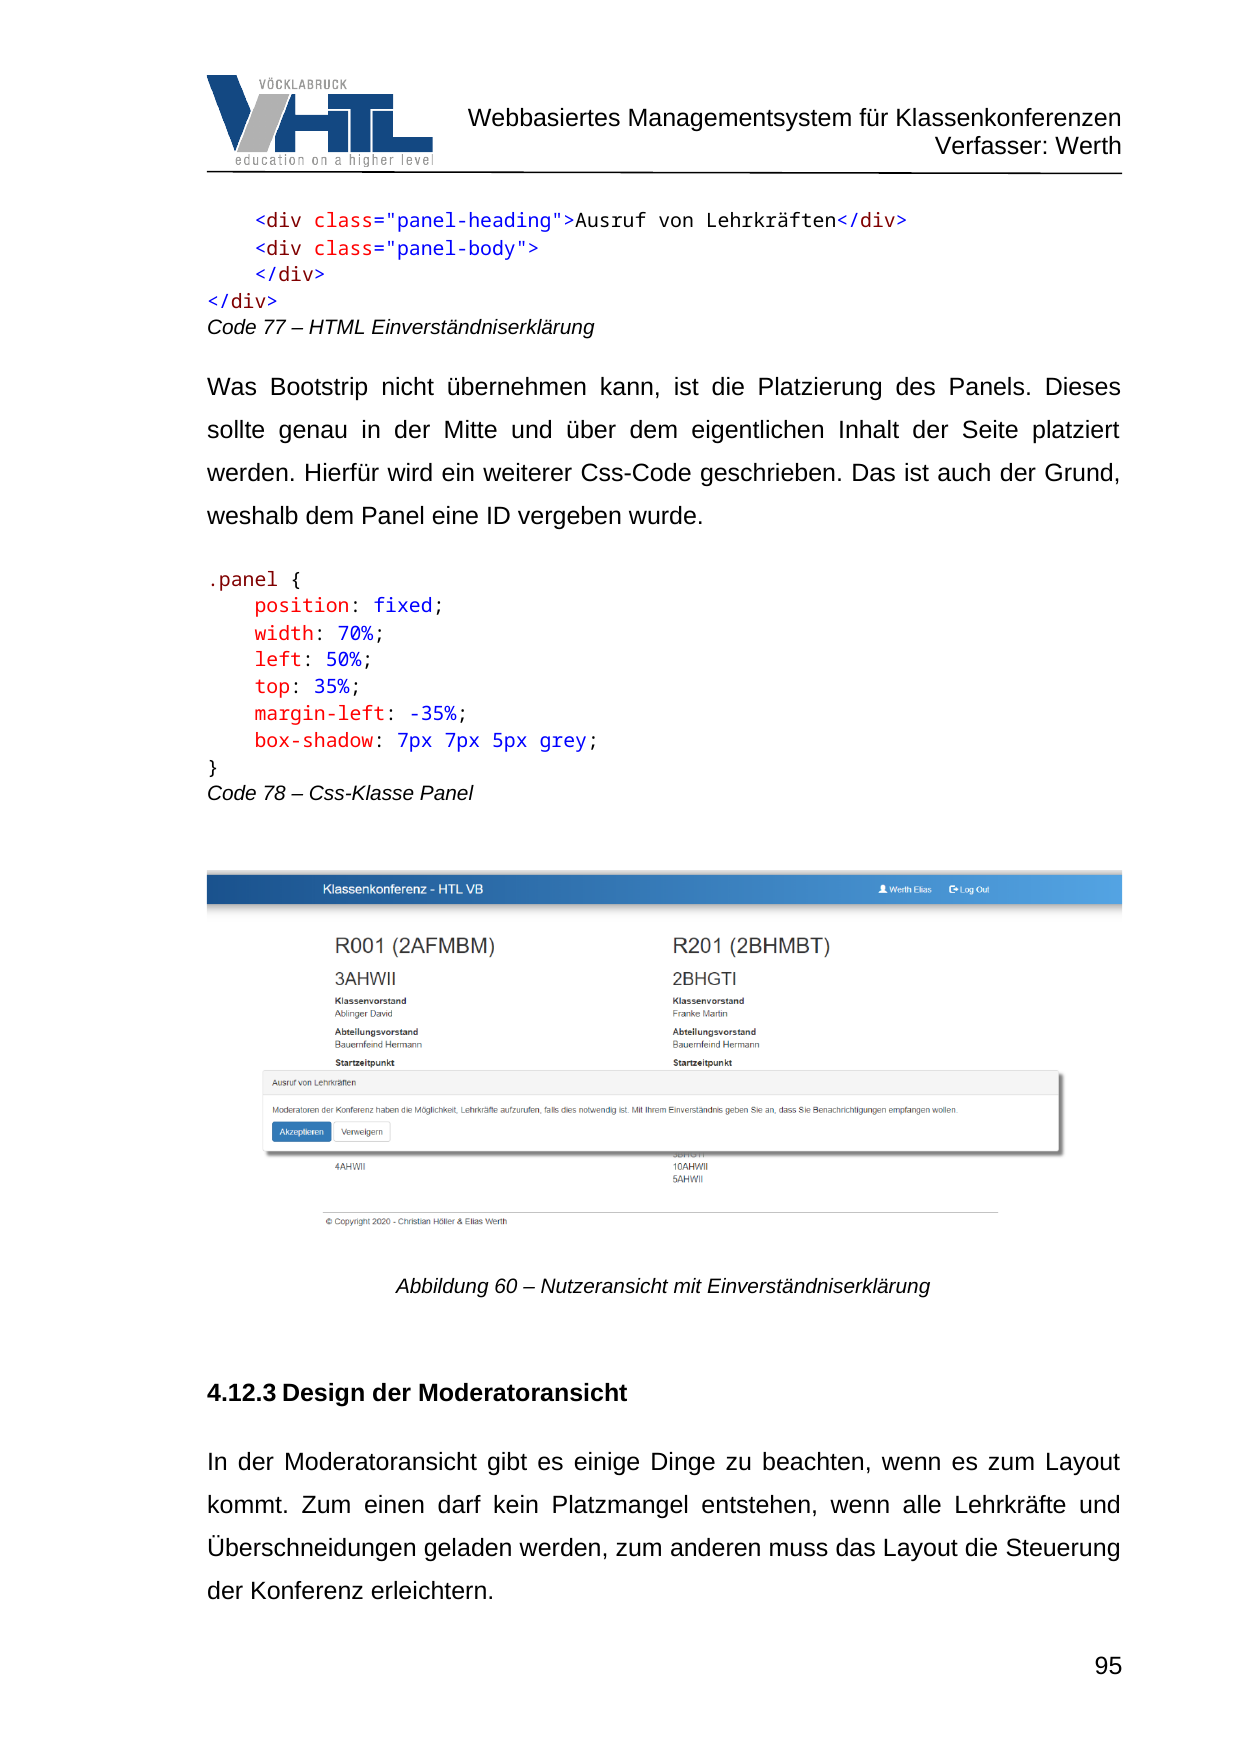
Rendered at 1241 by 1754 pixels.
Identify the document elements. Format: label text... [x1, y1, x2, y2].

text width: 70%; [207, 619, 1122, 646]
text In der Moderatoransicht gibt es einige Dinge zu beachten, wenn es zum Layout kommt. Zum einen darf kein Platzmangel entstehen, wenn alle Lehrkräfte und Überschneidungen geladen werden, zum anderen muss das Layout die Steuerung der Konferenz erleichtern. [207, 1446, 1122, 1604]
picture [206, 75, 433, 167]
text position: fixed; [207, 592, 1122, 619]
text <div class="panel-body"> [207, 234, 1122, 261]
text <div class="panel-heading">Ausruf von Lehrkräften</div> [207, 207, 1122, 234]
subtitle Design der Moderatoransicht [207, 1378, 1122, 1407]
text Was Bootstrip nicht übernehmen kann, ist die Platzierung des Panels. Dieses sollte genau in der Mitte und über dem eigentlichen Inhalt der Seite platziert werden. Hierfür wird ein weiterer Css-Code geschrieben. Das ist auch der Grund, weshalb dem Panel eine ID vergeben wurde. [207, 371, 1122, 529]
text top: 35%; [207, 673, 1122, 700]
text box-shadow: 7px 7px 5px grey; [207, 727, 1122, 754]
text .panel { [207, 565, 1122, 592]
text left: 50%; [207, 646, 1122, 673]
text </div> [207, 288, 1122, 315]
text } [207, 754, 1122, 781]
text Code 78 – Css-Klasse Panel [207, 781, 1122, 804]
text Code 77 – HTML Einverständniserklärung [207, 315, 1122, 339]
text margin-left: -35%; [207, 700, 1122, 727]
picture [206, 870, 1123, 1265]
text </div> [207, 261, 1122, 288]
